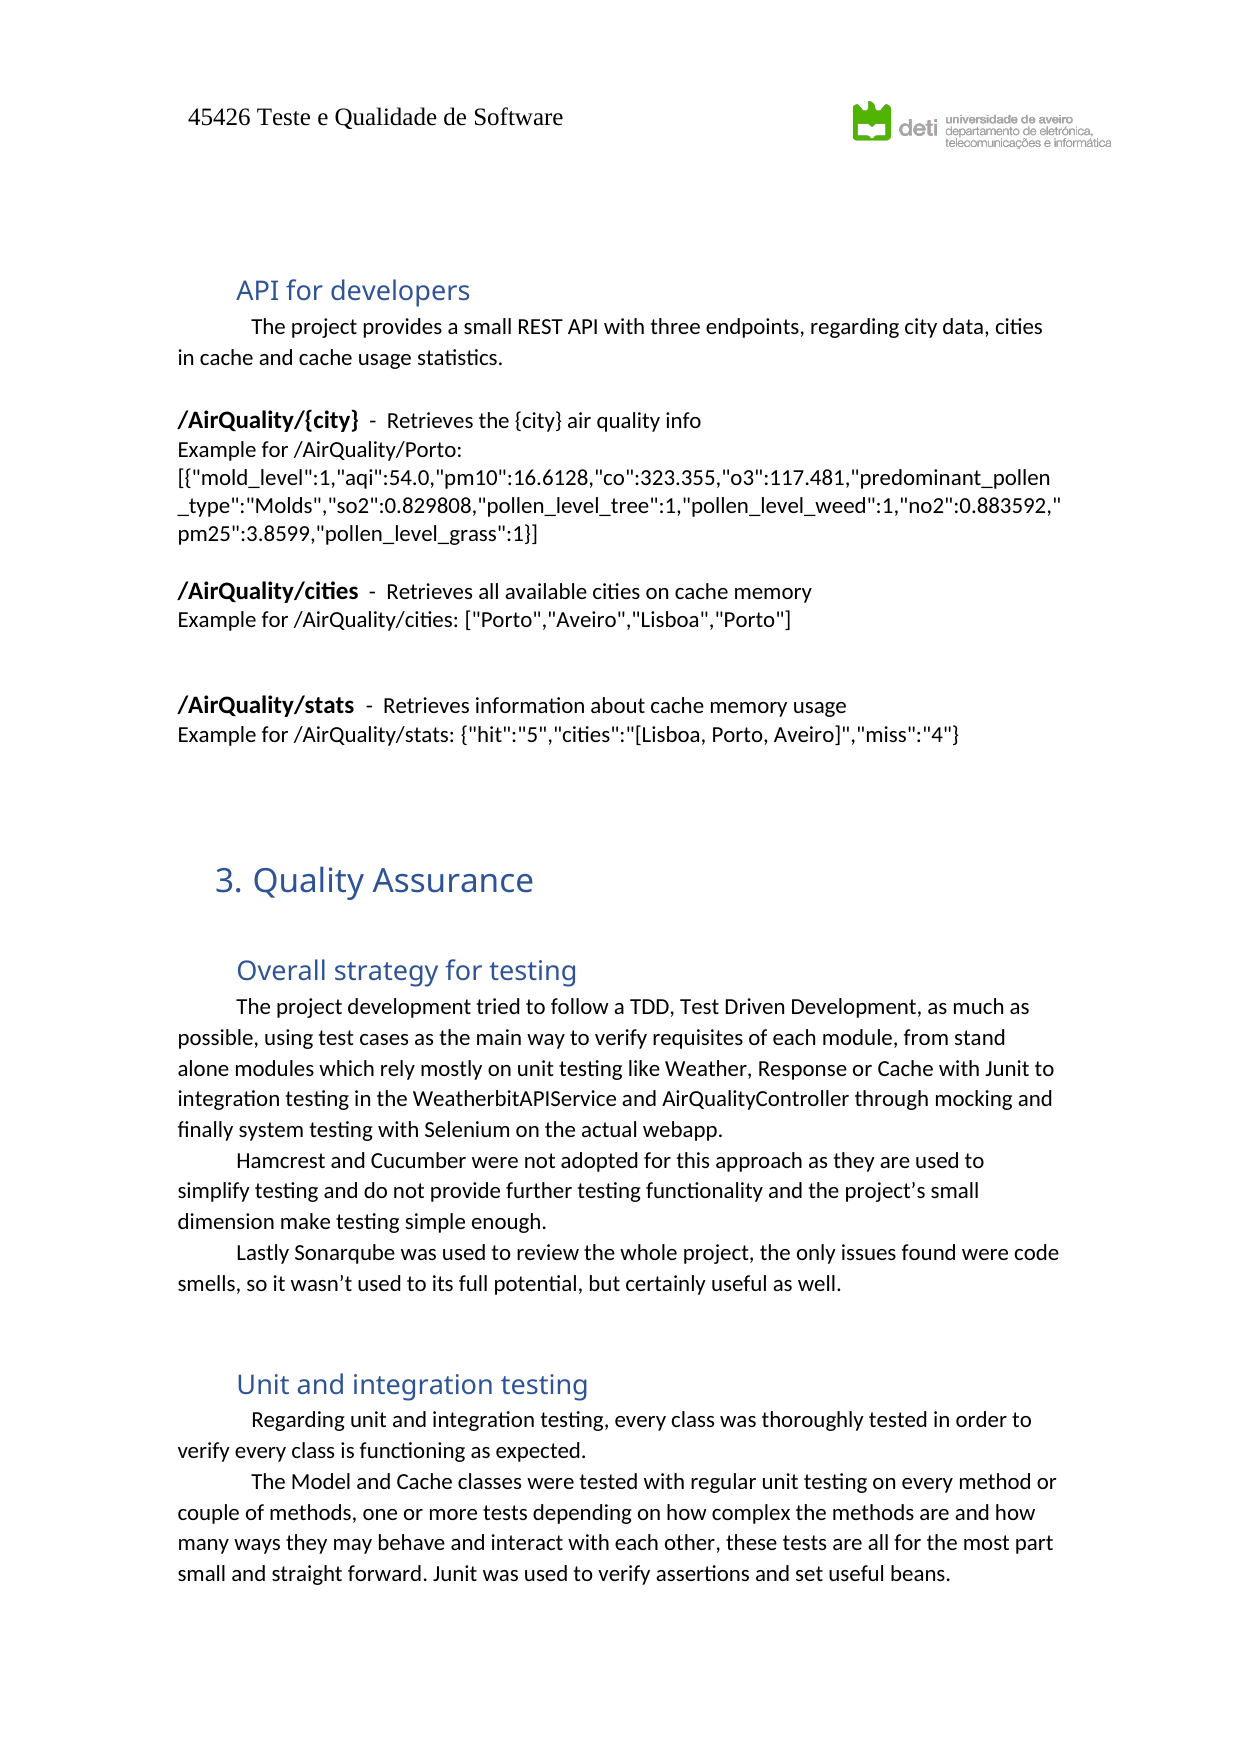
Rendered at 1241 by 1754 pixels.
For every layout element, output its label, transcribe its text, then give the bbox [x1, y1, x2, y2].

text Regarding unit and integration testing, every class was thoroughly tested in order to verify every class is functioning as expected. [177, 1406, 1063, 1464]
subtitle API for developers [236, 272, 1063, 308]
text /AirQuality/{city} - Retrieves the {city} air quality info Example for /AirQuality/Porto: [{"mold_level":1,"aqi":54.0,"pm10":16.6128,"co":323.355,"o3":117.481,"predominant_pollen_type":"Molds","so2":0.829808,"pollen_level_tree":1,"pollen_level_weed":1,"no2":0.883592,"pm25":3.8599,"pollen_level_grass":1}] [177, 404, 1063, 547]
subtitle Overall strategy for testing [236, 952, 1063, 988]
text Lastly Sonarqube was used to review the whole project, the only issues found were code smells, so it wasn’t used to its full potential, but certainly useful as well. [177, 1238, 1063, 1297]
picture [852, 101, 1112, 150]
text The project provides a small REST API with three endpoints, regarding city data, cities in cache and cache usage statistics. [177, 312, 1063, 371]
text /AirQuality/stats - Retrieves information about cache memory usage Example for /AirQuality/stats: {"hit":"5","cities":"[Lisboa, Porto, Aveiro]","miss":"4"} [177, 689, 1063, 748]
text The Model and Cache classes were tested with regular unit testing on every method or couple of methods, one or more tests depending on how complex the methods are and how many ways they may behave and interact with each other, these tests are all for the most part small and straight forward. Junit was used to verify assertions and set useful beans. [177, 1467, 1063, 1587]
text Hamcrest and Cucumber were not adopted for this approach as they are used to simplify testing and do not provide further testing functionality and the project’s small dimension make testing simple enough. [177, 1146, 1063, 1235]
subtitle Unit and integration testing [236, 1365, 1063, 1402]
text The project development tried to follow a TDD, Test Driven Development, as much as possible, using test cases as the main way to verify requisites of each module, from stand alone modules which rely mostly on unit testing like Weather, Response or Cache with Junit to integration testing in the WeatherbitAPIService and AirQualityController through mocking and finally system testing with Selenium on the actual webapp. [177, 992, 1063, 1143]
subtitle Quality Assurance [215, 857, 1063, 902]
text /AirQuality/cities - Retrieves all available cities on cache memory Example for /AirQuality/cities: ["Porto","Aveiro","Lisboa","Porto"] [177, 575, 1063, 633]
